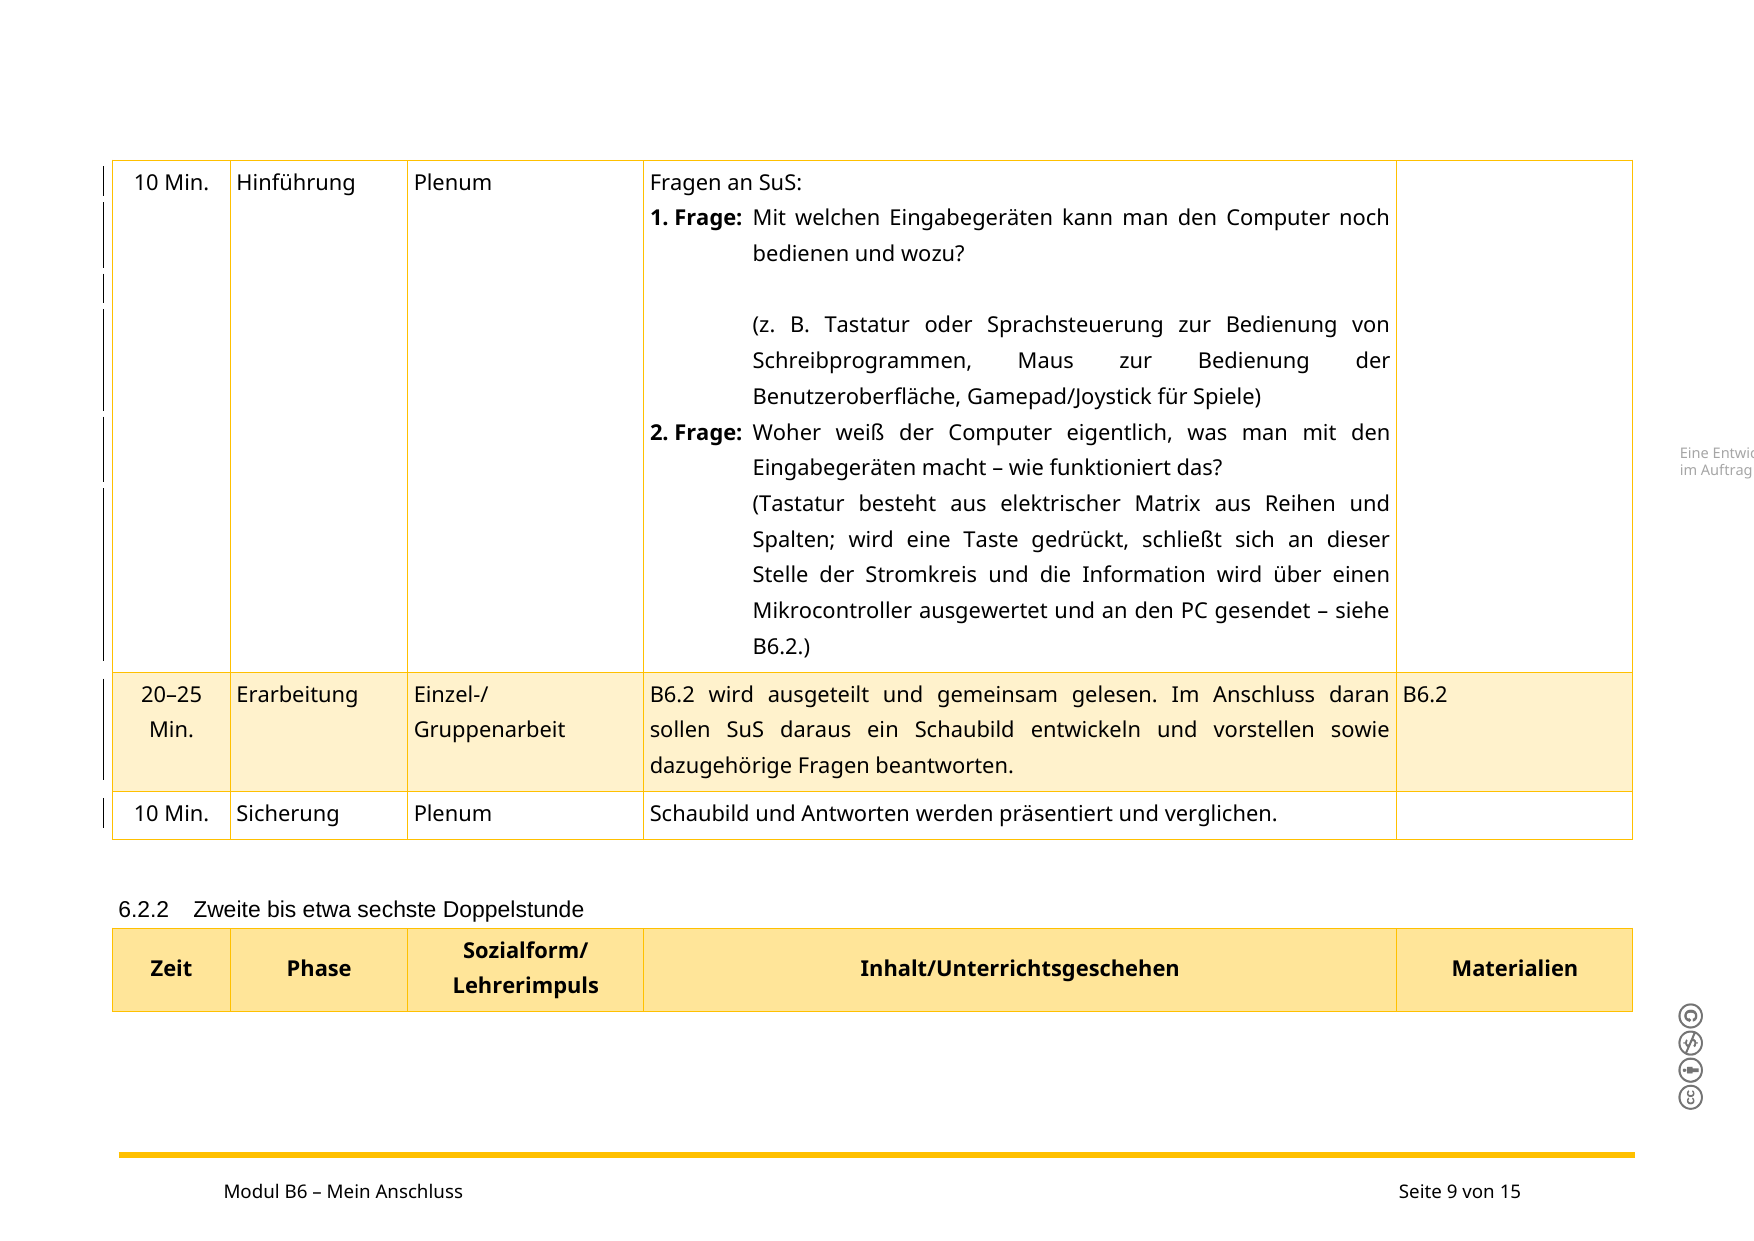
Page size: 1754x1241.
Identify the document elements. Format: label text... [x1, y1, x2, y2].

table_cell Sicherung [231, 792, 407, 838]
table_cell Erarbeitung [231, 673, 407, 791]
table_header Materialien [1397, 929, 1632, 1011]
table_cell Einzel-/Gruppenarbeit [408, 673, 643, 791]
table_cell Plenum [408, 792, 643, 838]
table_header Sozialform/ Lehrerimpuls [408, 929, 643, 1011]
table_cell Plenum [408, 161, 643, 672]
table_cell 10 Min. [113, 792, 230, 838]
subtitle Zweite bis etwa sechste Doppelstunde [118, 896, 1636, 922]
table_cell 20–25 Min. [113, 673, 230, 791]
table_header Zeit [113, 929, 230, 1011]
table_header Phase [231, 929, 407, 1011]
table_cell Schaubild und Antworten werden präsentiert und verglichen. [644, 792, 1396, 838]
table_header Inhalt/Unterrichtsgeschehen [644, 929, 1396, 1011]
table_cell Fragen an SuS: 1. Frage: Mit welchen Eingabegeräten kann man den Computer noch bedienen und wozu? (z. B. Tastatur oder Sprachsteuerung zur Bedienung von Schreibprogrammen, Maus zur Bedienung der Benutzeroberfläche, Gamepad/Joystick für Spiele) 2. Frage: Woher weiß der Computer eigentlich, was man mit den Eingabegeräten macht – wie funktioniert das? (Tastatur besteht aus elektrischer Matrix aus Reihen und Spalten; wird eine Taste gedrückt, schließt sich an dieser Stelle der Stromkreis und die Information wird über einen Mikrocontroller ausgewertet und an den PC gesendet – siehe B6.2.) [644, 161, 1396, 672]
table_cell B6.2 wird ausgeteilt und gemeinsam gelesen. Im Anschluss daran sollen SuS daraus ein Schaubild entwickeln und vorstellen sowie dazugehörige Fragen beantworten. [644, 673, 1396, 791]
table_cell Hinführung [231, 161, 407, 672]
table_cell [1397, 161, 1632, 672]
table_cell [1397, 792, 1632, 838]
table_cell 10 Min. [113, 161, 230, 672]
table_cell B6.2 [1397, 673, 1632, 791]
